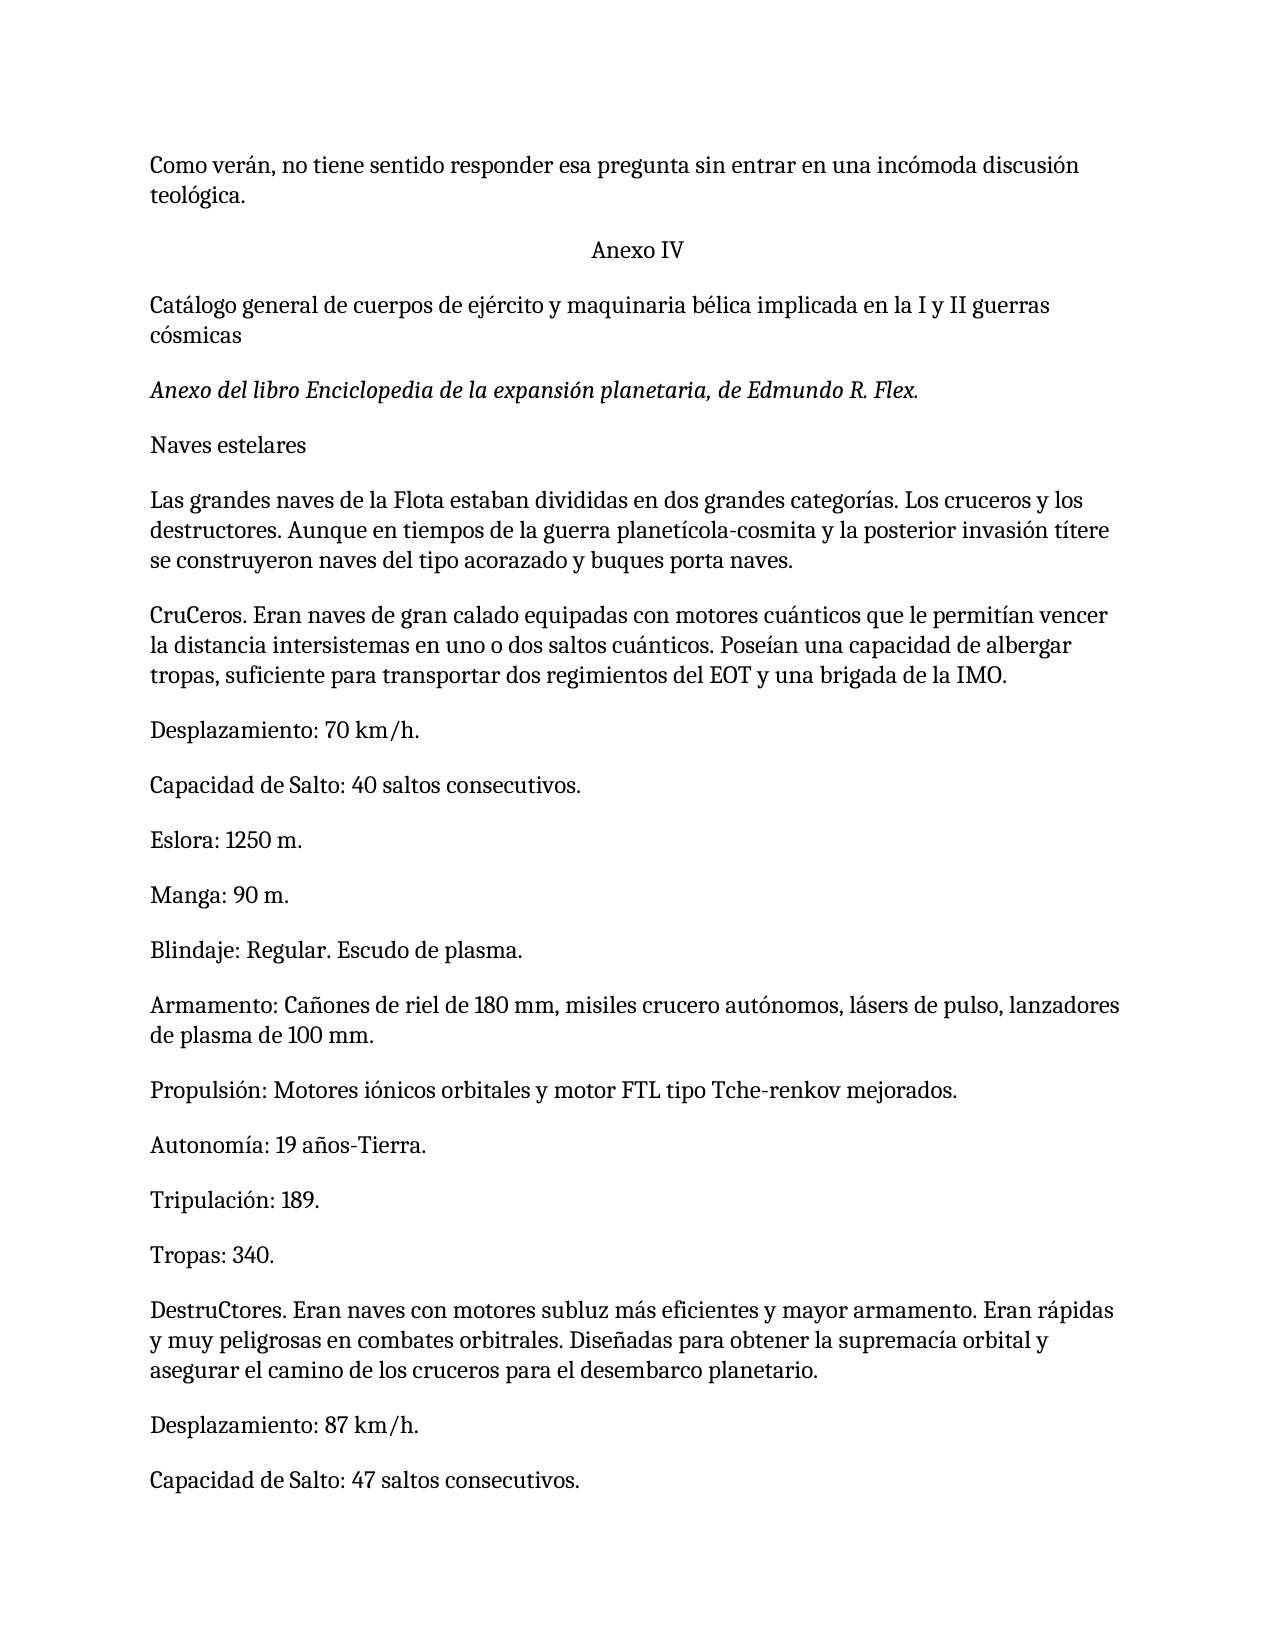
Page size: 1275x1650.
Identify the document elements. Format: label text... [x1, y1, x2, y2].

text Capacidad de Salto: 47 saltos consecutivos. [150, 1465, 1125, 1495]
text Tripulación: 189. [150, 1185, 1125, 1215]
text Propulsión: Motores iónicos orbitales y motor FTL tipo Tche-renkov mejorados. [150, 1075, 1125, 1105]
text Manga: 90 m. [150, 880, 1125, 910]
text Las grandes naves de la Flota estaban divididas en dos grandes categorías. Los cruceros y los destructores. Aunque en tiempos de la guerra planetícola-cosmita y la posterior invasión títere se construyeron naves del tipo acorazado y buques porta naves. [150, 485, 1125, 575]
text Eslora: 1250 m. [150, 825, 1125, 855]
text Capacidad de Salto: 40 saltos consecutivos. [150, 770, 1125, 800]
text Anexo del libro Enciclopedia de la expansión planetaria, de Edmundo R. Flex. [150, 375, 1125, 405]
text Anexo IV [150, 235, 1125, 265]
text Como verán, no tiene sentido responder esa pregunta sin entrar en una incómoda discusión teológica. [150, 150, 1125, 210]
text Autonomía: 19 años-Tierra. [150, 1130, 1125, 1160]
text Catálogo general de cuerpos de ejército y maquinaria bélica implicada en la I y II guerras cósmicas [150, 290, 1125, 350]
text Desplazamiento: 70 km/h. [150, 715, 1125, 745]
text Tropas: 340. [150, 1240, 1125, 1270]
text Armamento: Cañones de riel de 180 mm, misiles crucero autónomos, lásers de pulso, lanzadores de plasma de 100 mm. [150, 990, 1125, 1050]
text Desplazamiento: 87 km/h. [150, 1410, 1125, 1440]
text Blindaje: Regular. Escudo de plasma. [150, 935, 1125, 965]
text DestruCtores. Eran naves con motores subluz más eficientes y mayor armamento. Eran rápidas y muy peligrosas en combates orbitrales. Diseñadas para obtener la supremacía orbital y asegurar el camino de los cruceros para el desembarco planetario. [150, 1295, 1125, 1385]
text CruCeros. Eran naves de gran calado equipadas con motores cuánticos que le permitían vencer la distancia intersistemas en uno o dos saltos cuánticos. Poseían una capacidad de albergar tropas, suficiente para transportar dos regimientos del EOT y una brigada de la IMO. [150, 600, 1125, 690]
text Naves estelares [150, 430, 1125, 460]
